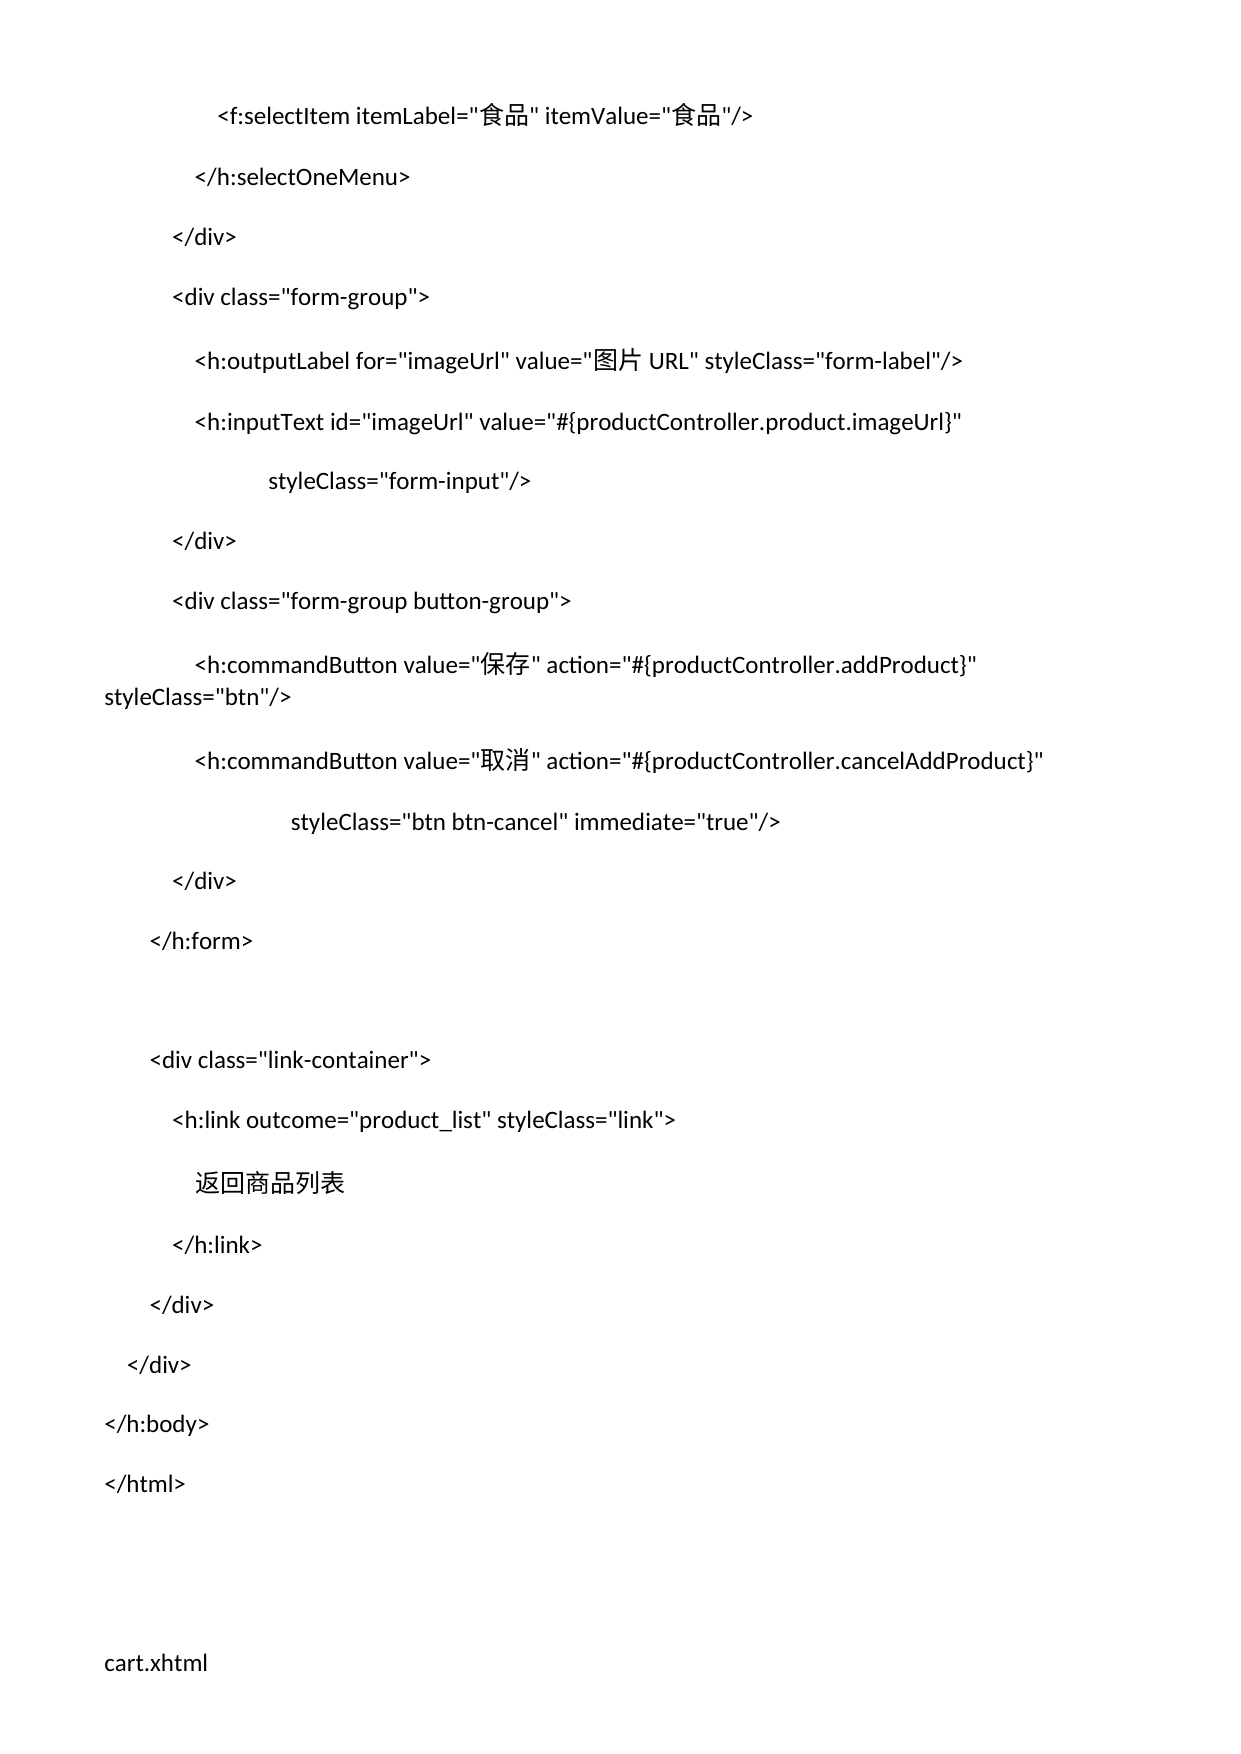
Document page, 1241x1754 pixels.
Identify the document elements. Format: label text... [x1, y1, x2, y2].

text <div class="form-group"> [104, 281, 1119, 311]
text </h:link> [104, 1229, 1119, 1260]
text <h:commandButton value="保存" action="#{productController.addProduct}" styleClass="btn"/> [104, 644, 1119, 711]
text <div class="link-container"> [104, 1044, 1119, 1075]
text styleClass="btn btn-cancel" immediate="true"/> [104, 806, 1119, 836]
text </div> [104, 866, 1119, 896]
text <h:commandButton value="取消" action="#{productController.cancelAddProduct}" [104, 740, 1119, 777]
text <f:selectItem itemLabel="食品" itemValue="食品"/> [104, 96, 1119, 132]
text <h:inputText id="imageUrl" value="#{productController.product.imageUrl}" [104, 406, 1119, 436]
text styleClass="form-input"/> [104, 465, 1119, 496]
text <h:outputLabel for="imageUrl" value="图片 URL" styleClass="form-label"/> [104, 340, 1119, 377]
text </div> [104, 221, 1119, 251]
text </html> [104, 1468, 1119, 1499]
text </h:selectOneMenu> [104, 161, 1119, 192]
text </div> [104, 1289, 1119, 1319]
text <div class="form-group button-group"> [104, 585, 1119, 615]
text 返回商品列表 [104, 1164, 1119, 1200]
text </h:form> [104, 925, 1119, 956]
text </div> [104, 525, 1119, 556]
text cart.xhtml [104, 1647, 1119, 1678]
text </div> [104, 1349, 1119, 1379]
text <h:link outcome="product_list" styleClass="link"> [104, 1104, 1119, 1135]
text </h:body> [104, 1408, 1119, 1439]
